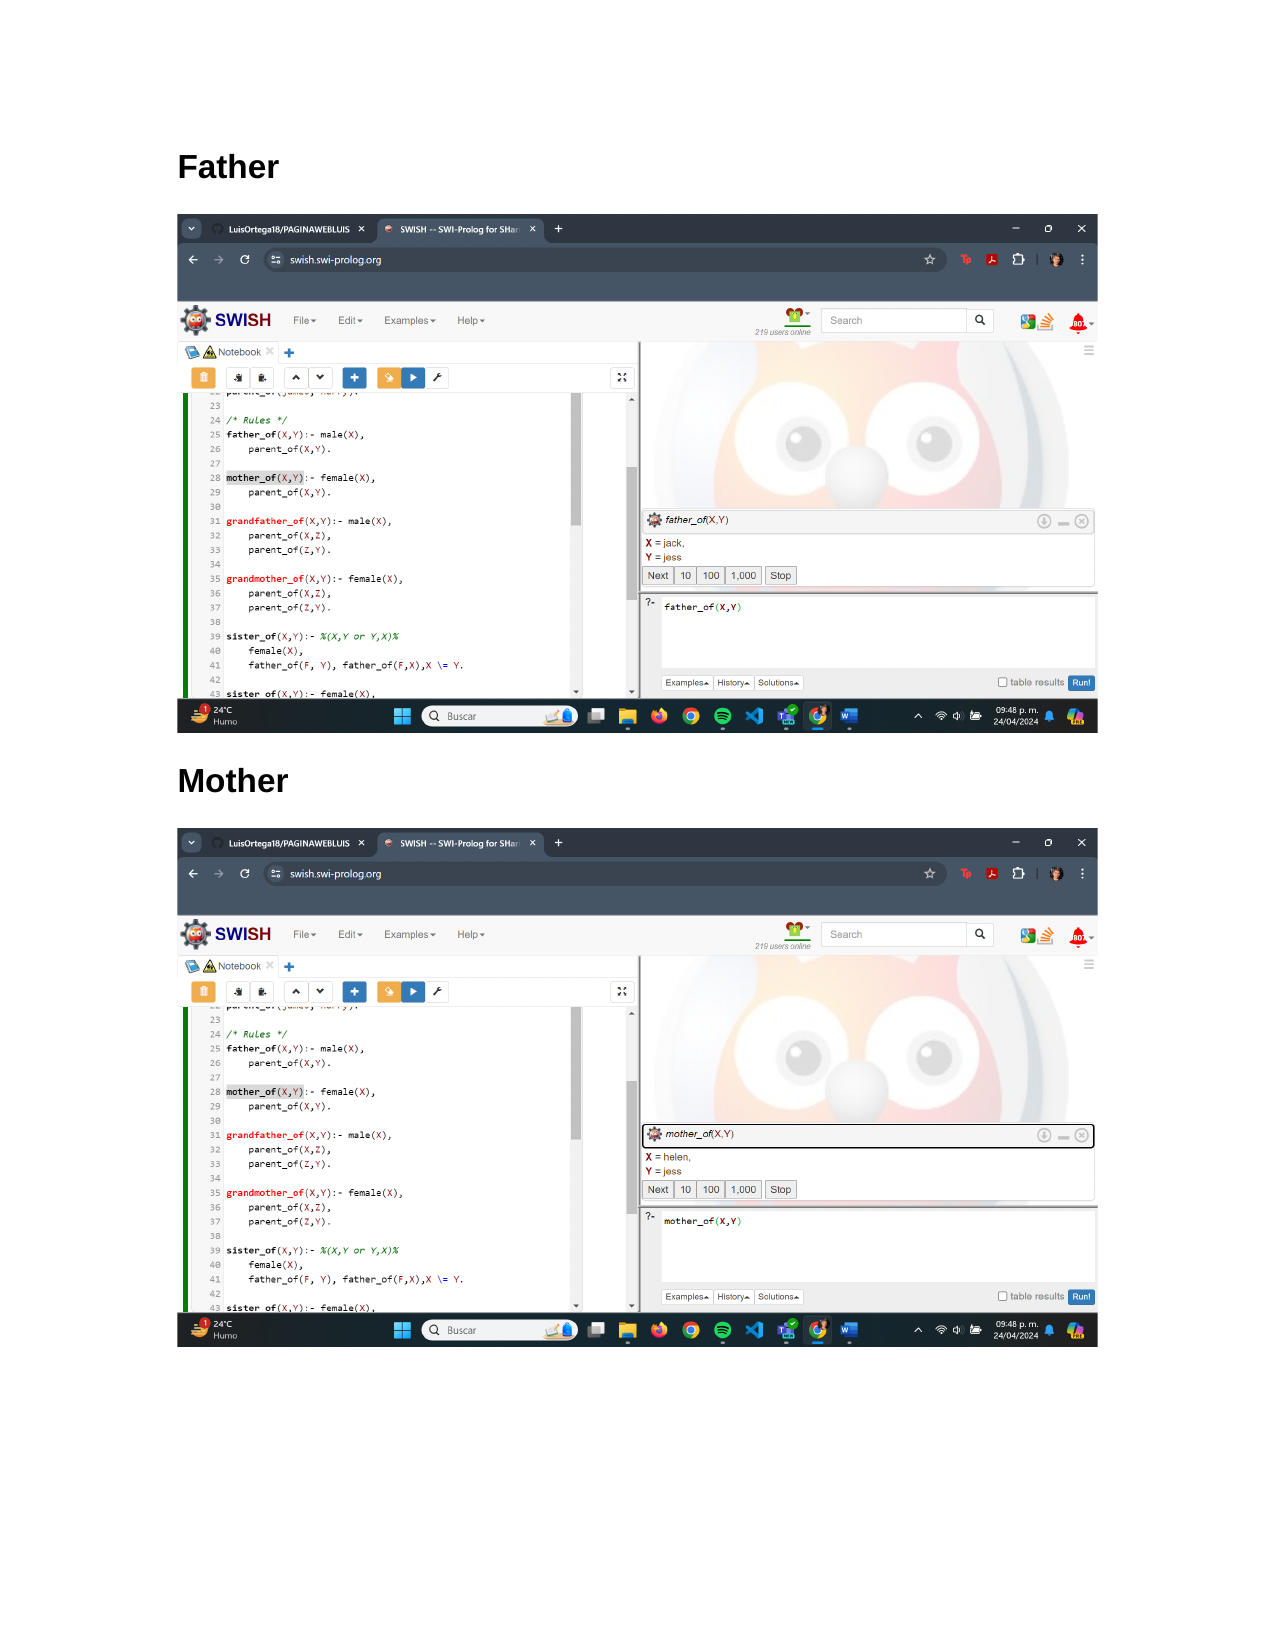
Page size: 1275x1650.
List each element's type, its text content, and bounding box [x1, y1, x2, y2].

text Mother [177, 761, 1098, 800]
picture [177, 828, 1098, 1347]
text Father [177, 148, 1098, 186]
picture [177, 214, 1098, 733]
